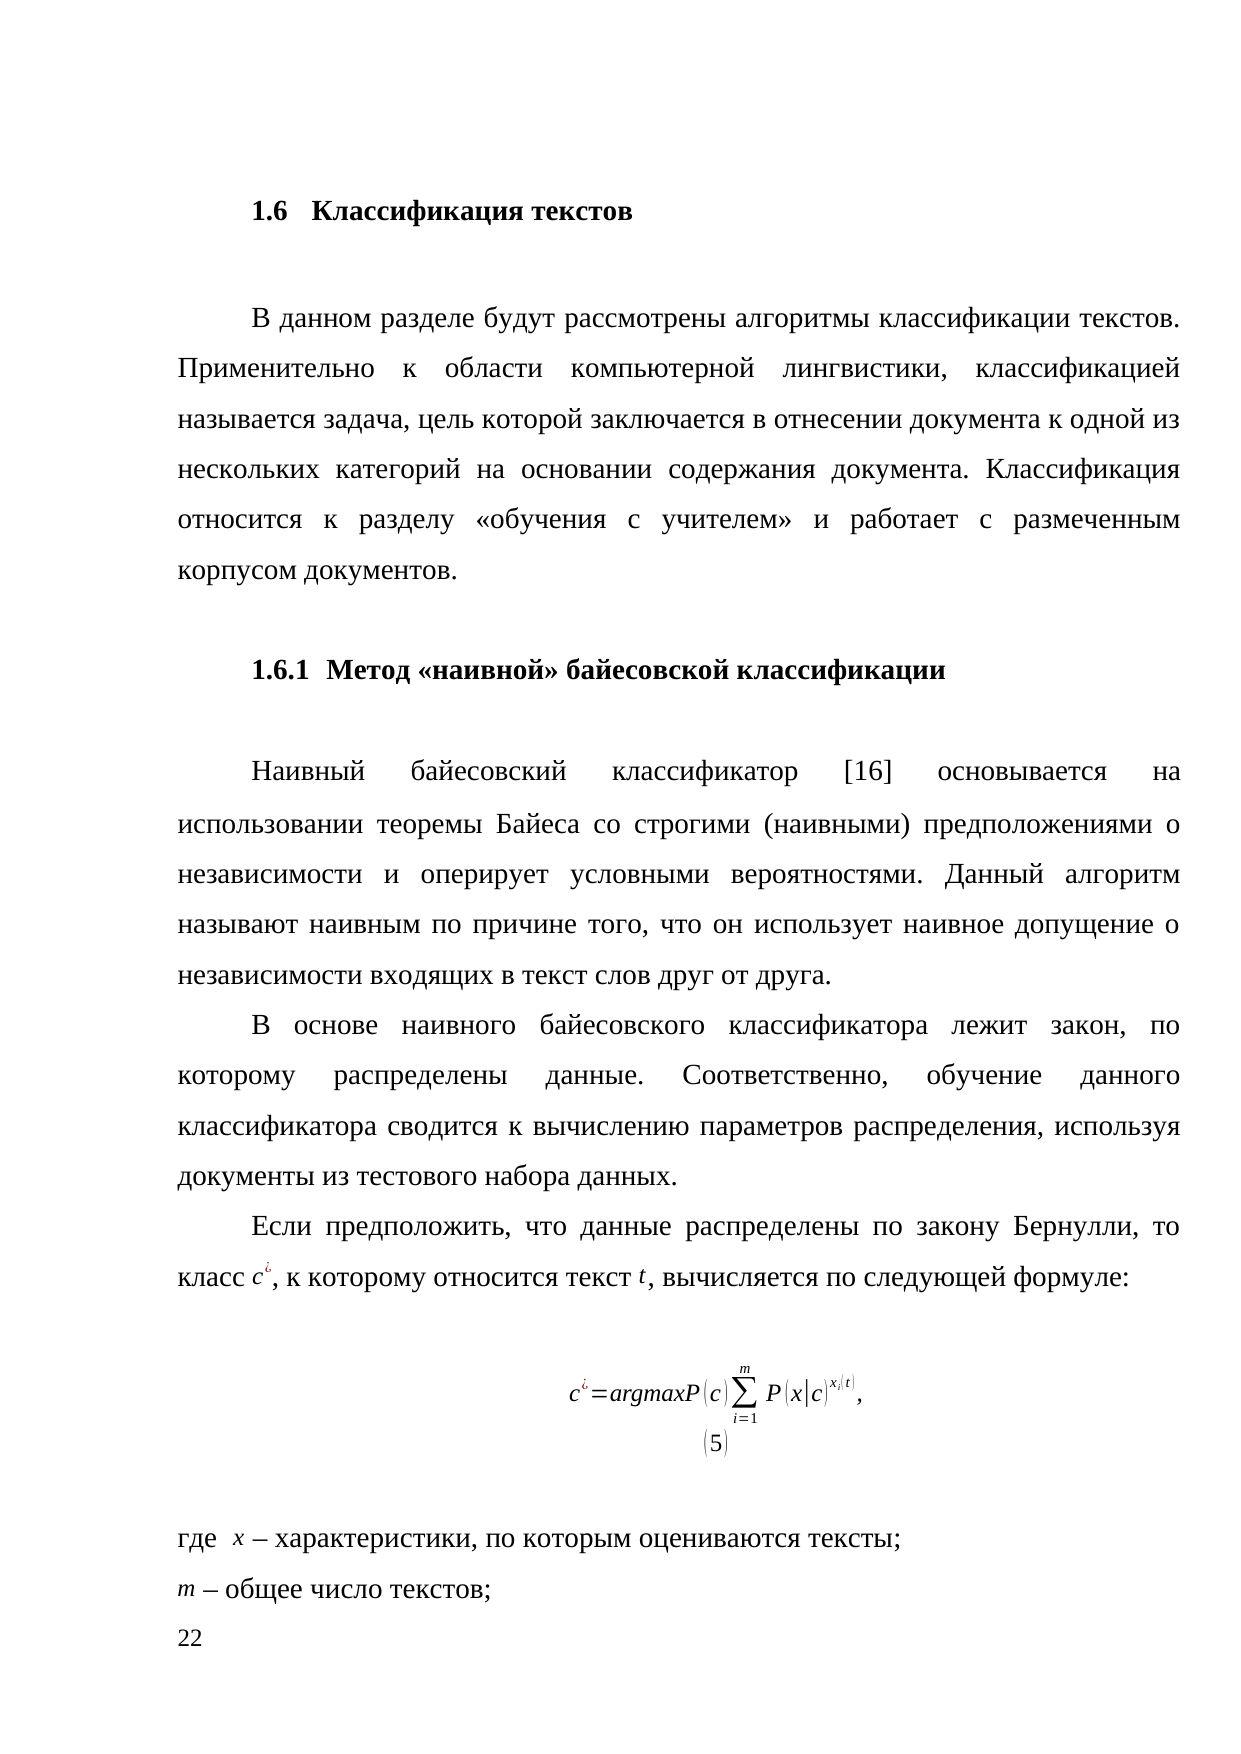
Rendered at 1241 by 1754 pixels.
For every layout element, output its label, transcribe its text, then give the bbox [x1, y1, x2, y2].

subtitle Классификация текстов [251, 193, 1181, 227]
text В основе наивного байесовского классификатора лежит закон, по которому распределены данные. Соответственно, обучение данного классификатора сводится к вычислению параметров распределения, используя документы из тестового набора данных. [177, 1007, 1181, 1192]
text Если предположить, что данные распределены по закону Бернулли, то класс , к которому относится текст , вычисляется по следующей формуле: [177, 1208, 1181, 1292]
text – общее число текстов; [177, 1571, 1181, 1606]
text Наивный байесовский классификатор [16] ﻿основывается на использовании теоремы Байеса со строгими (наивными) предположениями о независимости и оперирует условными вероятностями. Данный алгоритм называют наивным по причине того, что он использует наивное допущение о независимости входящих в текст слов друг от друга. [177, 753, 1181, 990]
text В данном разделе будут рассмотрены алгоритмы классификации текстов. Применительно к области компьютерной лингвистики, классификацией называется задача, цель которой заключается в отнесении документа к одной из нескольких категорий на основании содержания документа. Классификация относится к разделу «обучения с учителем» и работает с размеченным корпусом документов. [177, 300, 1181, 585]
text где – характеристики, по которым оцениваются тексты; [177, 1521, 1181, 1554]
subtitle Метод «наивной» байесовской классификации [251, 652, 1181, 686]
